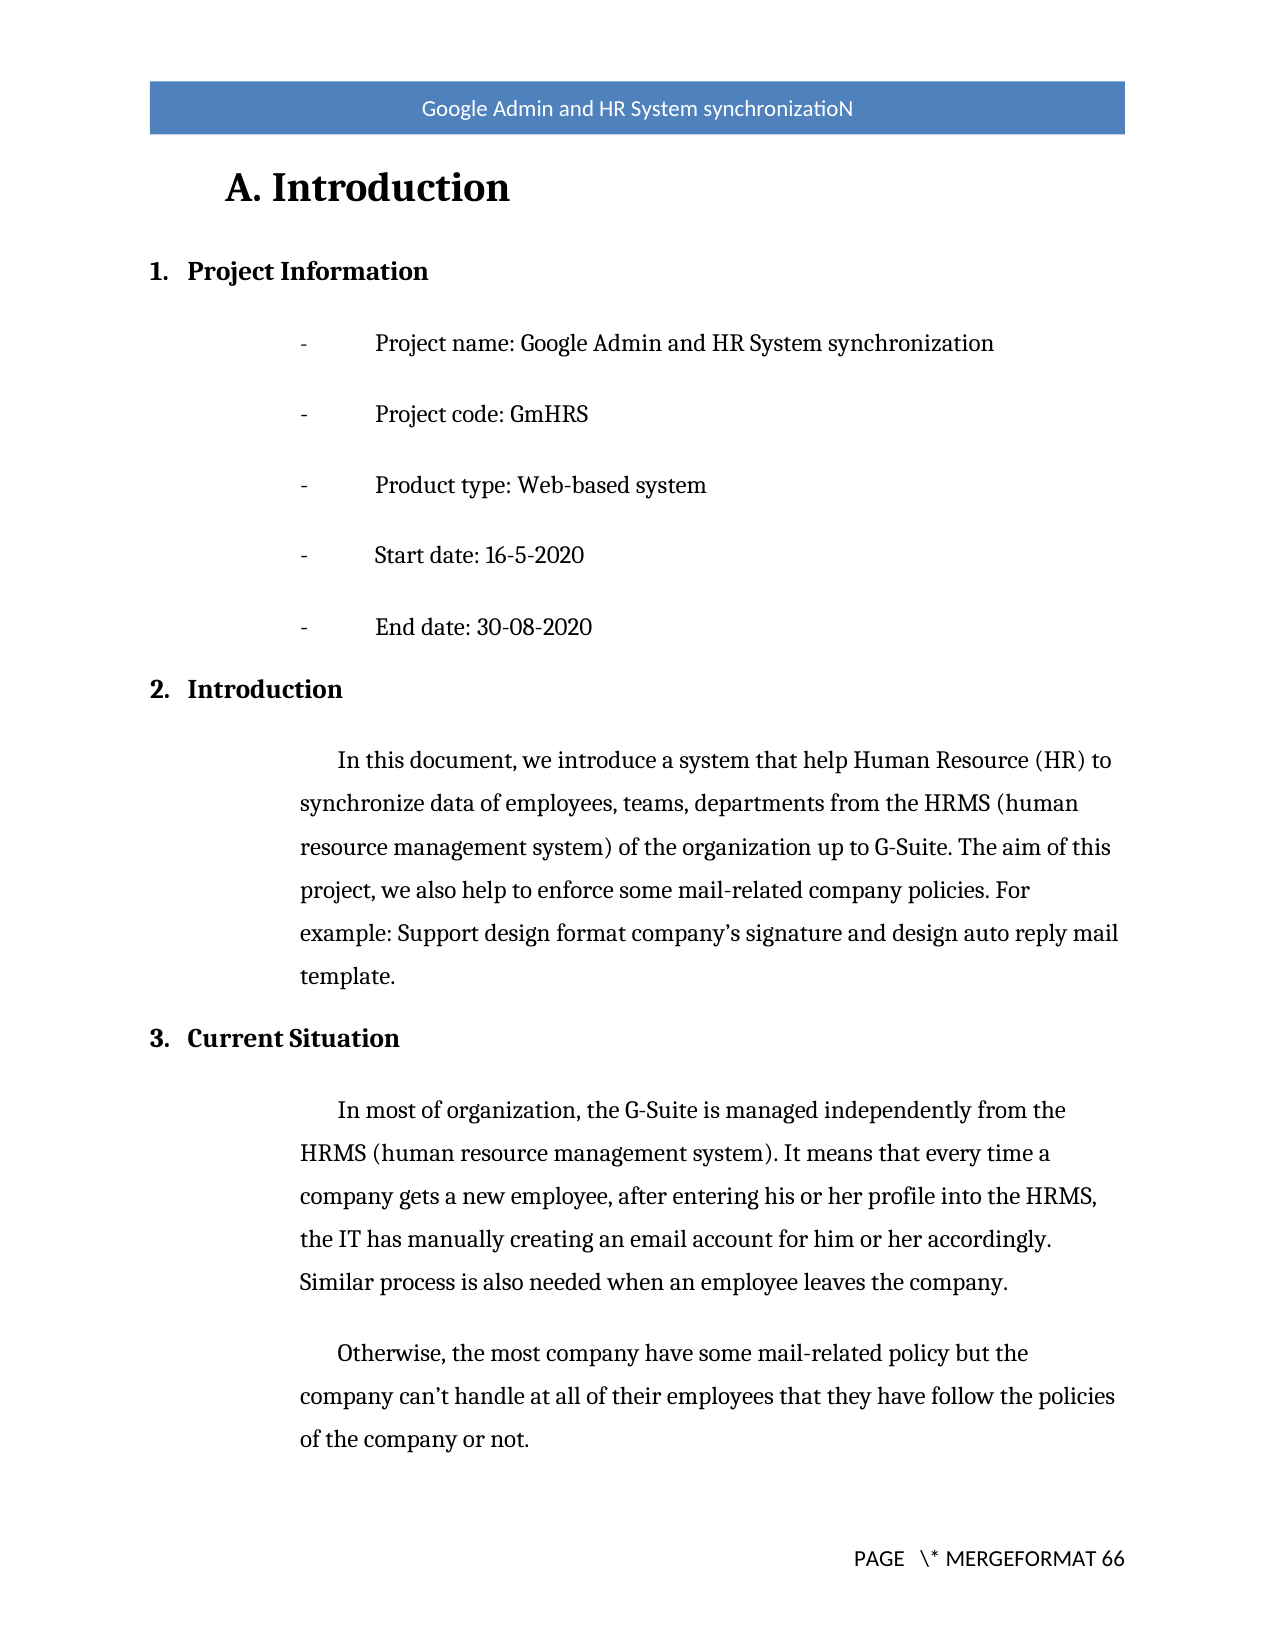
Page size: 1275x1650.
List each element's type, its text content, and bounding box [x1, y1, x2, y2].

subtitle Project Information [150, 253, 1125, 291]
text In this document, we introduce a system that help Human Resource (HR) to synchronize data of employees, teams, departments from the HRMS (human resource management system) of the organization up to G-Suite. The aim of this project, we also help to enforce some mail-related company policies. For example: Support design format company’s signature and design auto reply mail template. [300, 742, 1125, 995]
subtitle Introduction [150, 671, 1125, 708]
text In most of organization, the G-Suite is managed independently from the HRMS (human resource management system). It means that every time a company gets a new employee, after entering his or her profile into the HRMS, the IT has manually creating an email account for him or her accordingly. Similar process is also needed when an employee leaves the company. [300, 1091, 1125, 1301]
text - Product type: Web-based system [262, 466, 1125, 504]
text - Start date: 16-5-2020 [262, 537, 1125, 574]
text Otherwise, the most company have some mail-related policy but the company can’t handle at all of their employees that they have follow the policies of the company or not. [300, 1335, 1125, 1458]
subtitle Current Situation [150, 1020, 1125, 1058]
text - End date: 30-08-2020 [262, 608, 1125, 646]
subtitle Introduction [225, 150, 1125, 225]
text - Project name: Google Admin and HR System synchronization [262, 324, 1125, 362]
text - Project code: GmHRS [262, 395, 1125, 433]
